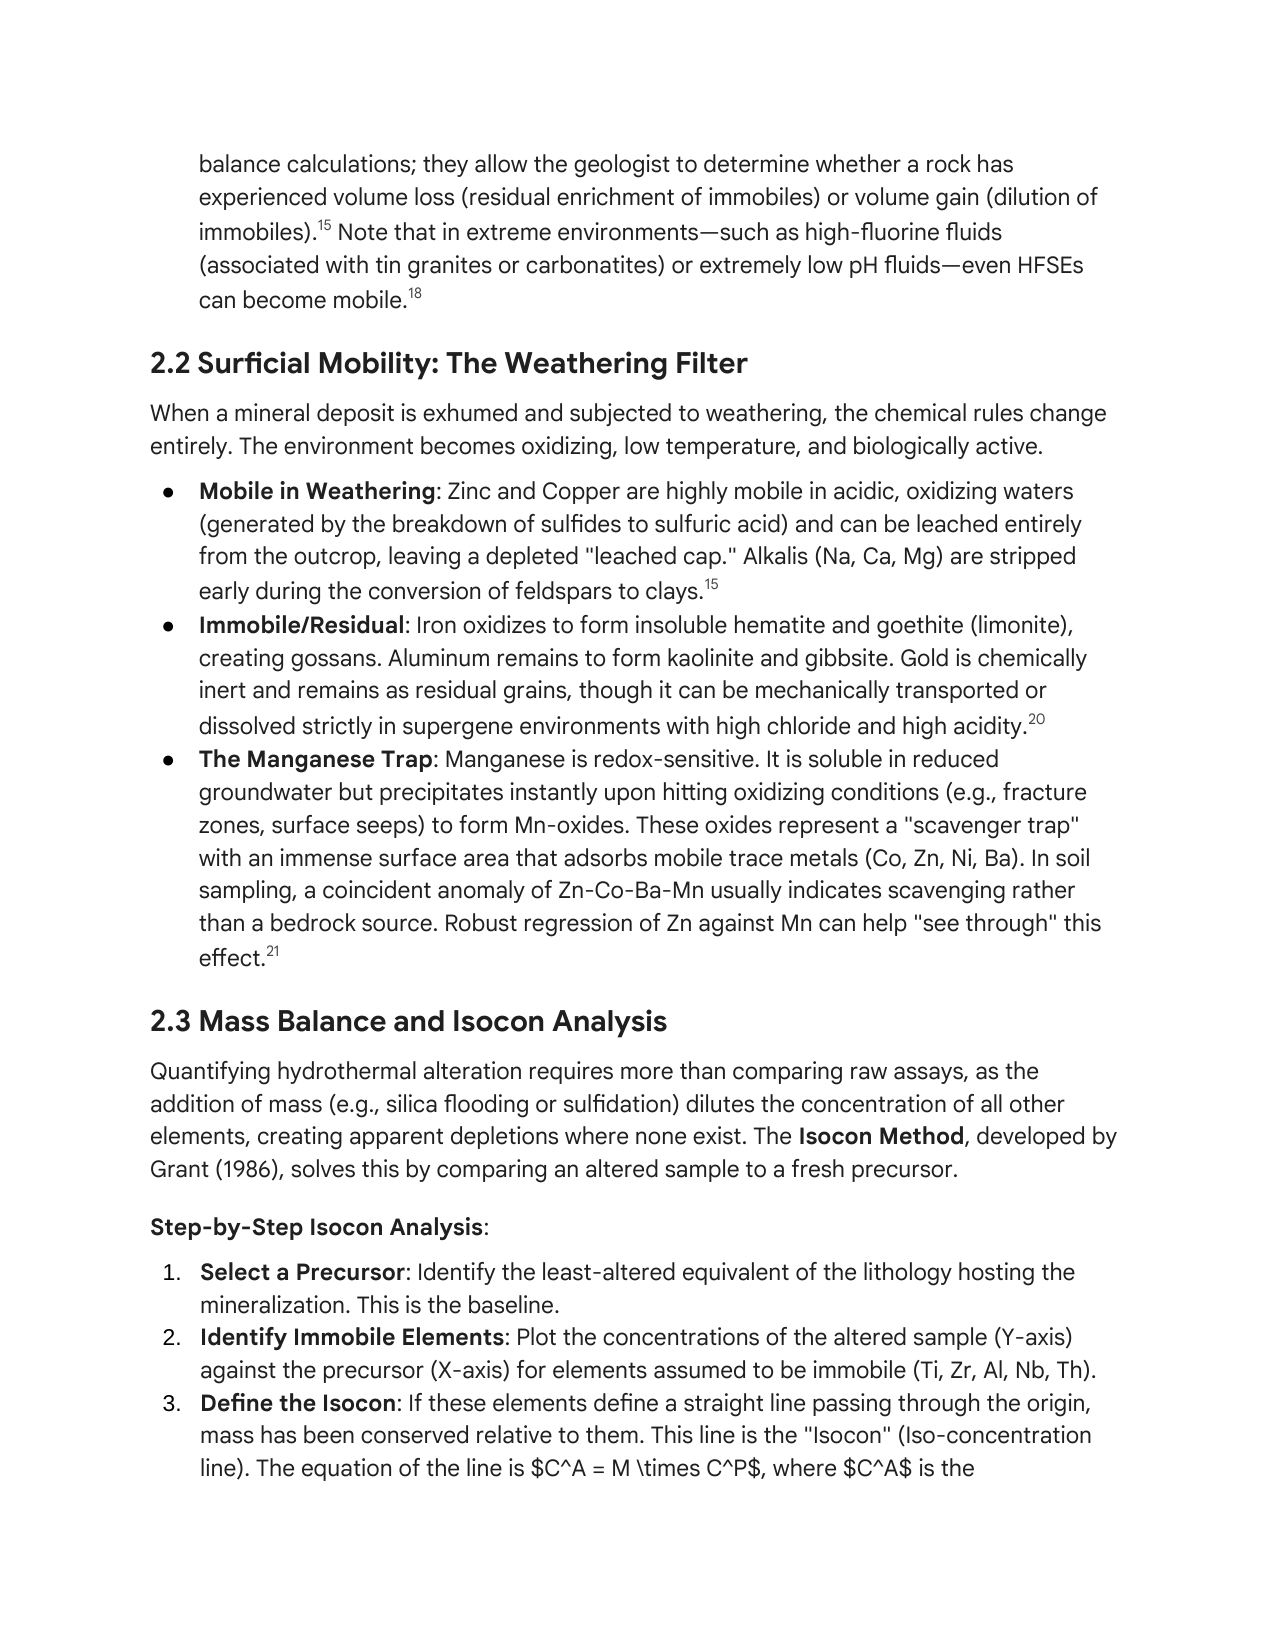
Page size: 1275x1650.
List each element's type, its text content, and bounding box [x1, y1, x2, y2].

subtitle 2.2 Surficial Mobility: The Weathering Filter [150, 345, 1125, 382]
list Mobile in Weathering: Zinc and Copper are highly mobile in acidic, oxidizing waters (generated by the breakdown of sulfides to sulfuric acid) and can be leached entirely from the outcrop, leaving a depleted "leached cap." Alkalis (Na, Ca, Mg) are stripped early during the conversion of feldspars to clays.15 [161, 477, 1125, 607]
list Select a Precursor: Identify the least-altered equivalent of the lithology hosting the mineralization. This is the baseline. [162, 1258, 1125, 1320]
list The Manganese Trap: Manganese is redox-sensitive. It is soluble in reduced groundwater but precipitates instantly upon hitting oxidizing conditions (e.g., fracture zones, surface seeps) to form Mn-oxides. These oxides represent a "scavenger trap" with an immense surface area that adsorbs mobile trace metals (Co, Zn, Ni, Ba). In soil sampling, a coincident anomaly of Zn-Co-Ba-Mn usually indicates scavenging rather than a bedrock source. Robust regression of Zn against Mn can help "see through" this effect.21 [161, 746, 1125, 974]
text When a mineral deposit is exhumed and subjected to weathering, the chemical rules change entirely. The environment becomes oxidizing, low temperature, and biologically active. [150, 399, 1125, 461]
list Identify Immobile Elements: Plot the concentrations of the altered sample (Y-axis) against the precursor (X-axis) for elements assumed to be immobile (Ti, Zr, Al, Nb, Th). [162, 1324, 1125, 1385]
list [161, 150, 1125, 316]
text Step-by-Step Isocon Analysis: [150, 1213, 1125, 1242]
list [162, 1389, 1125, 1483]
list Immobile/Residual: Iron oxidizes to form insoluble hematite and goethite (limonite), creating gossans. Aluminum remains to form kaolinite and gibbsite. Gold is chemically inert and remains as residual grains, though it can be mechanically transported or dissolved strictly in supergene environments with high chloride and high acidity.20 [161, 611, 1125, 741]
subtitle 2.3 Mass Balance and Isocon Analysis [150, 1003, 1125, 1039]
text Quantifying hydrothermal alteration requires more than comparing raw assays, as the addition of mass (e.g., silica flooding or sulfidation) dilutes the concentration of all other elements, creating apparent depletions where none exist. The Isocon Method, developed by Grant (1986), solves this by comparing an altered sample to a fresh precursor. [150, 1057, 1125, 1184]
